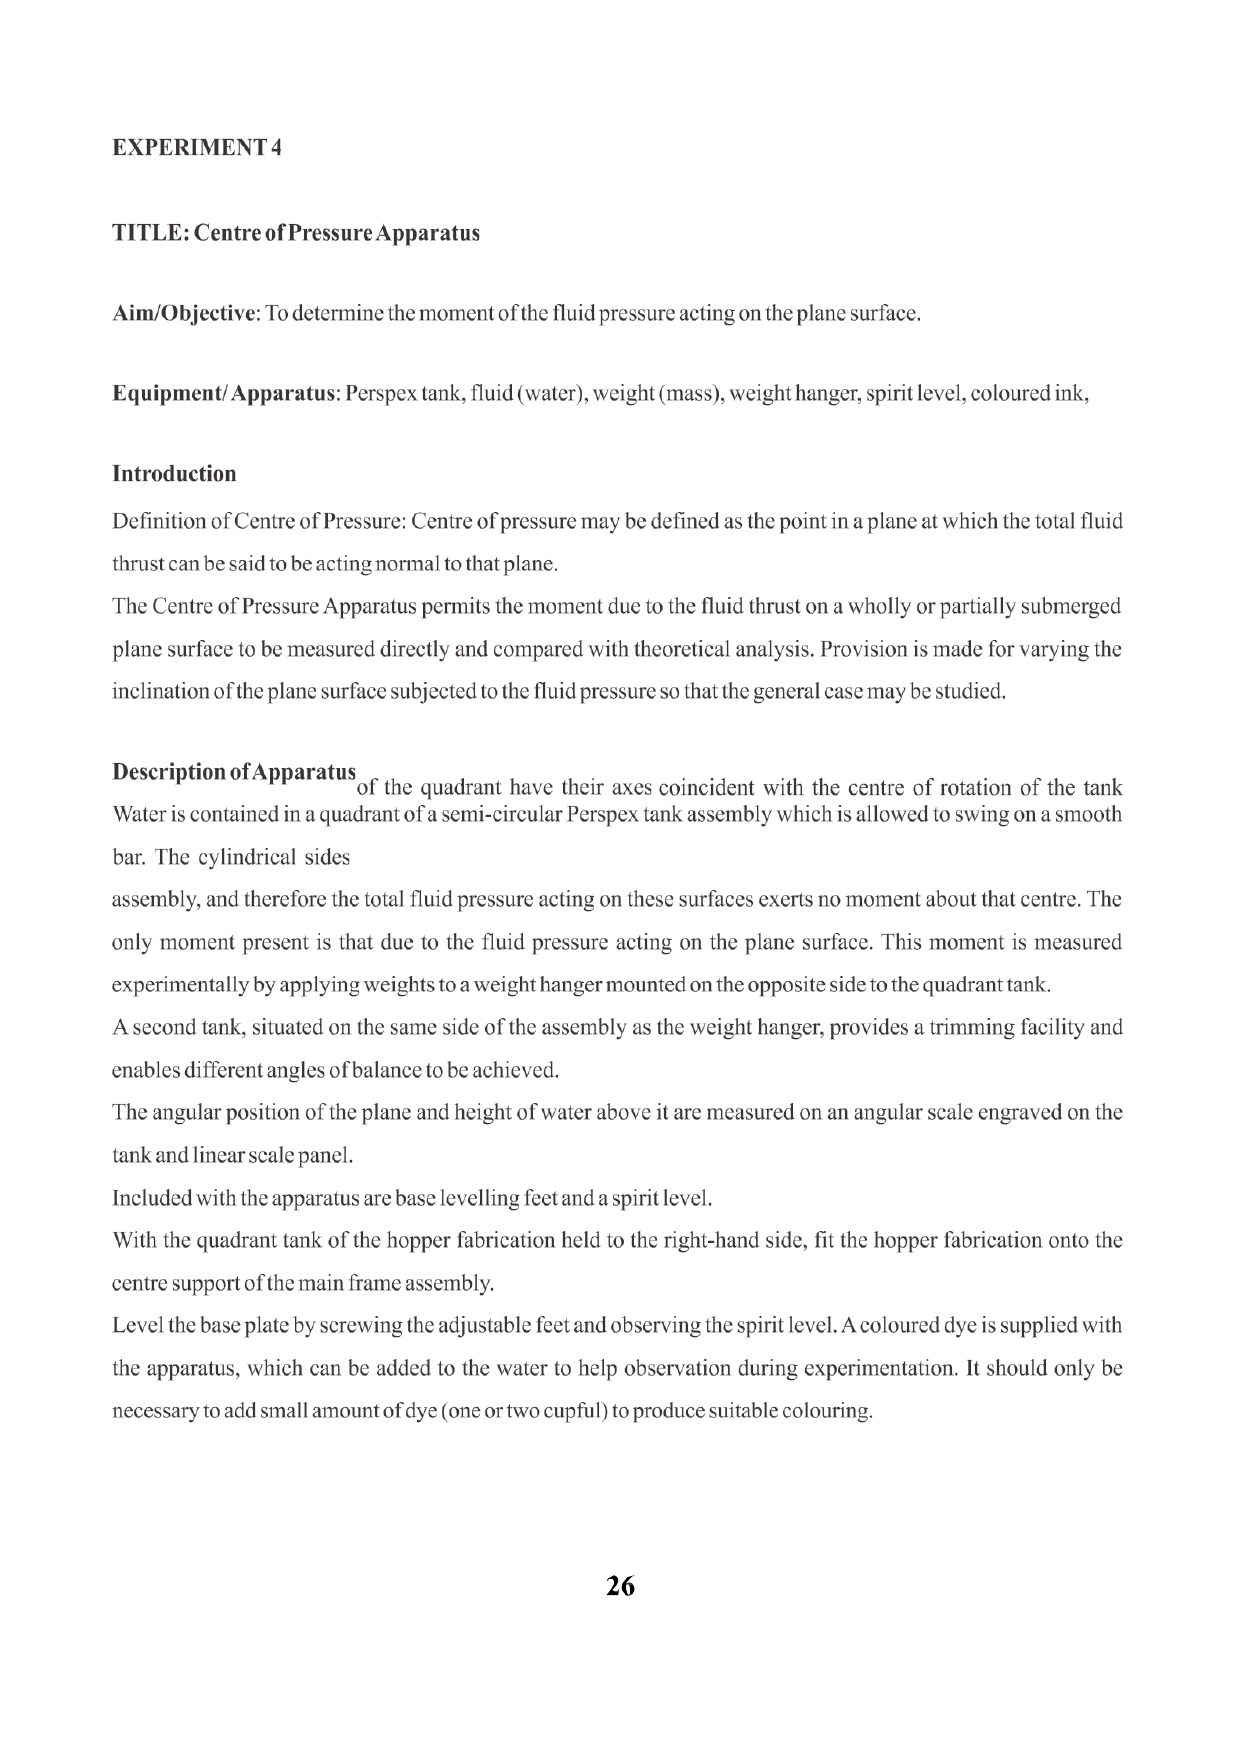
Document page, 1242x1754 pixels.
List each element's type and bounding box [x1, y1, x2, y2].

picture [112, 931, 1123, 955]
picture [111, 383, 1089, 406]
picture [111, 1187, 712, 1211]
picture [112, 222, 480, 246]
picture [111, 846, 350, 870]
picture [111, 803, 1123, 827]
picture [111, 681, 1006, 704]
picture [111, 463, 237, 482]
picture [112, 1272, 494, 1296]
picture [111, 1315, 1123, 1338]
picture [112, 974, 1050, 997]
picture [658, 776, 1124, 796]
picture [112, 1059, 559, 1083]
picture [112, 889, 1122, 912]
picture [111, 1230, 1123, 1253]
picture [111, 595, 1122, 619]
picture [111, 1400, 873, 1423]
picture [111, 1016, 1124, 1040]
picture [111, 1144, 353, 1168]
picture [111, 553, 558, 576]
picture [111, 510, 1124, 534]
picture [111, 137, 281, 156]
picture [111, 1102, 1123, 1125]
picture [111, 761, 356, 785]
picture [111, 1357, 1123, 1381]
picture [111, 302, 921, 326]
picture [111, 638, 1122, 662]
picture [357, 776, 652, 800]
